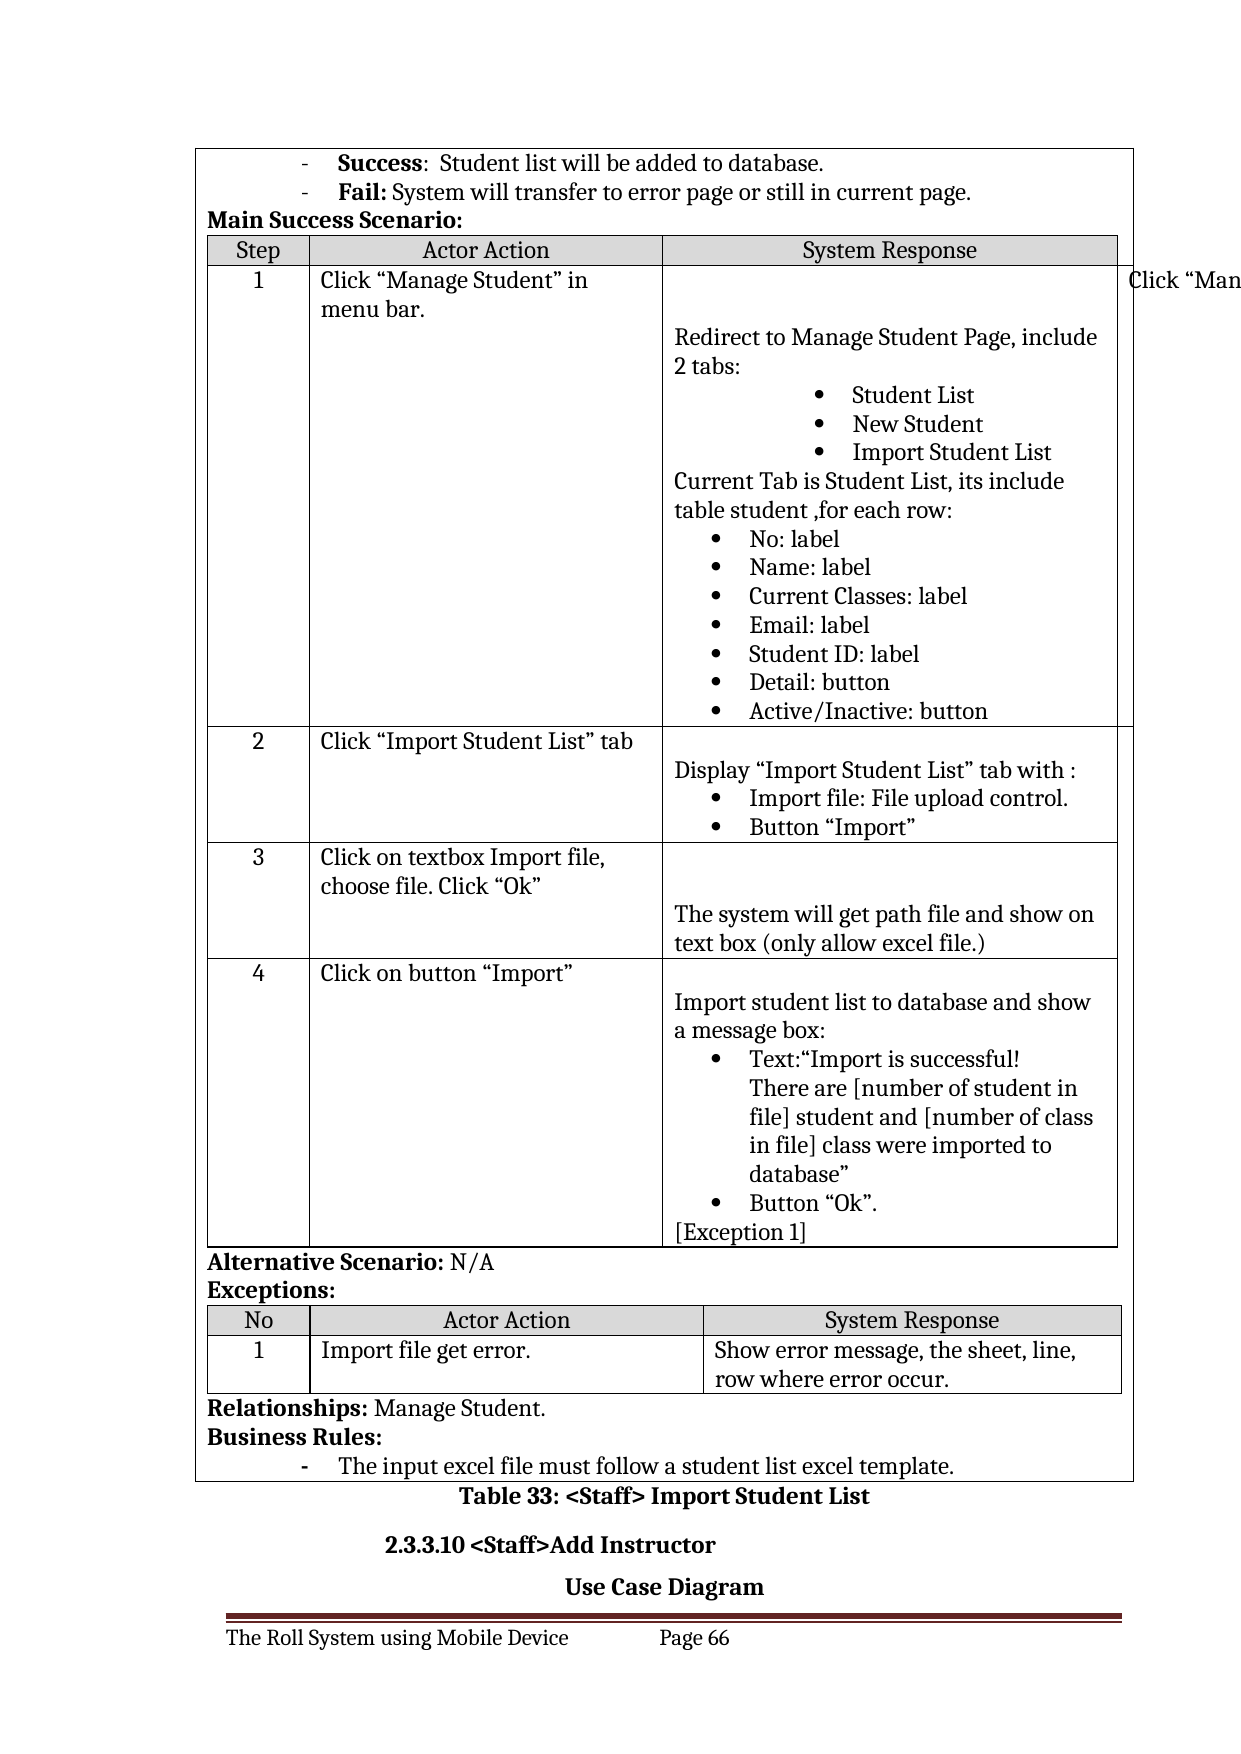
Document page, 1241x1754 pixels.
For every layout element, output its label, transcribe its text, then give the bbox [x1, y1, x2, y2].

subtitle Use Case Diagram [207, 1572, 1122, 1601]
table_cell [196, 149, 1133, 1481]
text Table 33: <Staff> Import Student List [207, 1482, 1122, 1510]
subtitle <Staff>Add Instructor [385, 1531, 1122, 1560]
